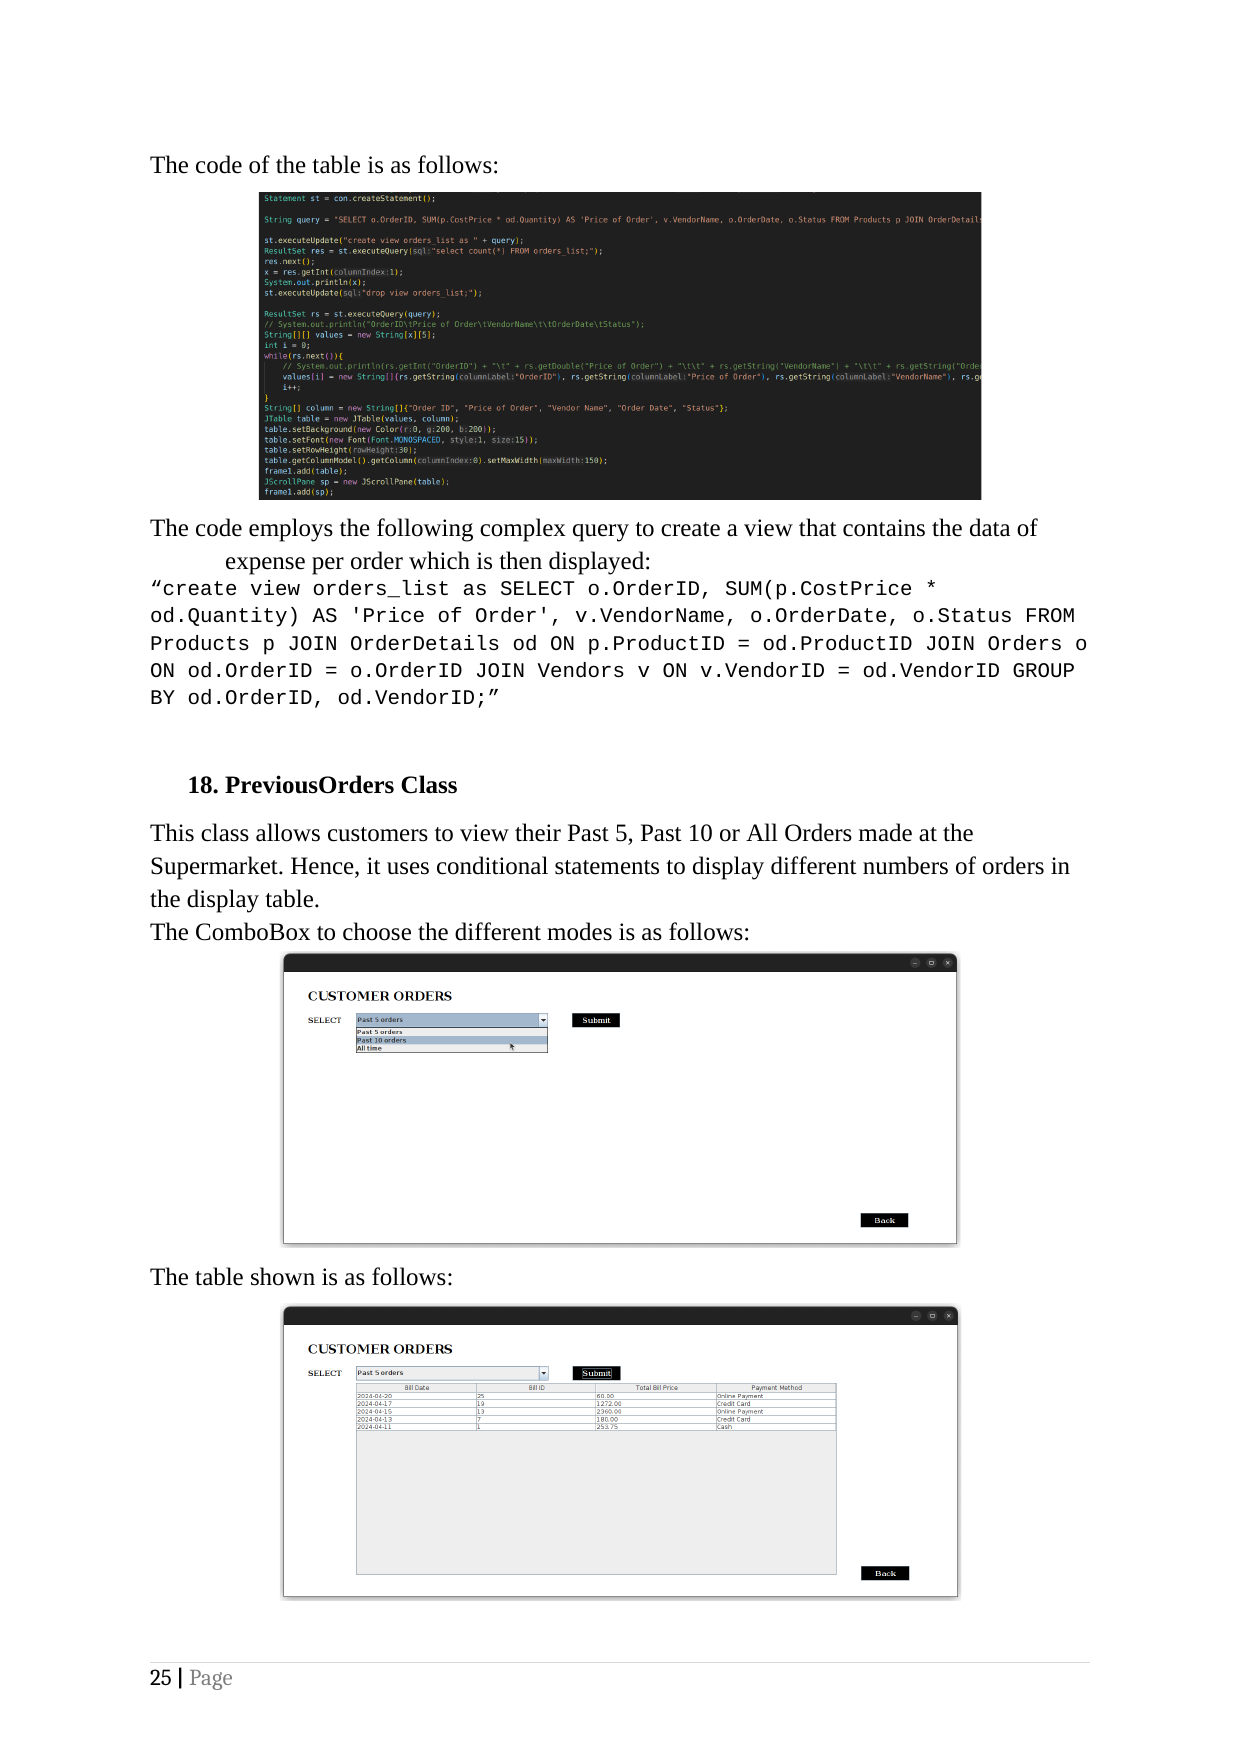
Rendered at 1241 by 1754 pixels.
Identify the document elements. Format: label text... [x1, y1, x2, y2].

picture [258, 192, 982, 500]
picture [279, 951, 961, 1248]
text This class allows customers to view their Past 5, Past 10 or All Orders made at the Supermarket. Hence, it uses conditional statements to display different numbers of orders in the display table. The ComboBox to choose the different modes is as follows: [150, 818, 1090, 946]
list PreviousOrders Class [187, 771, 1090, 799]
picture [279, 1303, 962, 1601]
